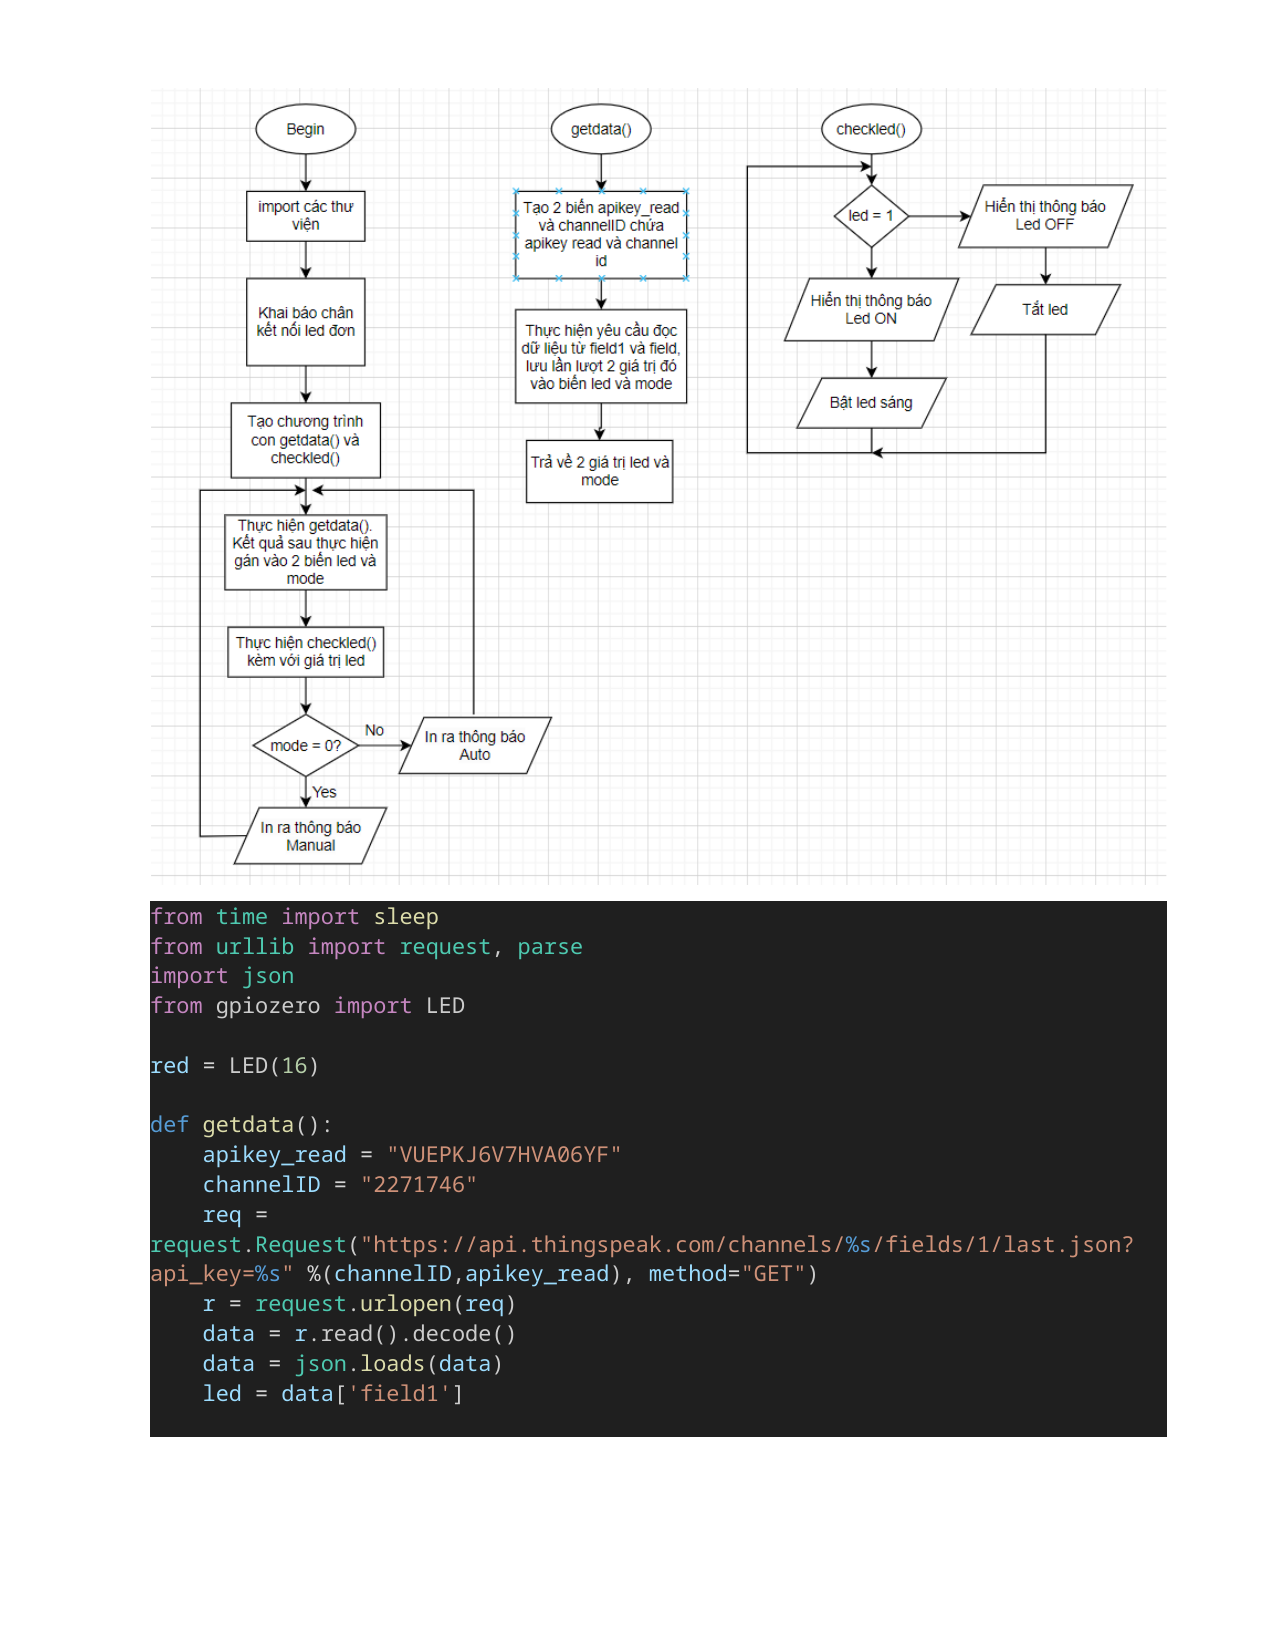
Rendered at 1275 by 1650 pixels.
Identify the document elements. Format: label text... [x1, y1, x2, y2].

text red = LED(16) [150, 1050, 1167, 1079]
text data = json.loads(data) [150, 1348, 1167, 1377]
text data = r.read().decode() [150, 1318, 1167, 1348]
picture [150, 88, 1167, 885]
text r = request.urlopen(req) [150, 1288, 1167, 1318]
text from gpiozero import LED [150, 990, 1167, 1020]
text req = request.Request("https://api.thingspeak.com/channels/%s/fields/1/last.json?api_key=%s" %(channelID,apikey_read), method="GET") [150, 1199, 1167, 1288]
text led = data['field1'] [150, 1377, 1167, 1407]
text import json [150, 960, 1167, 990]
text from urllib import request, parse [150, 931, 1167, 960]
text channelID = "2271746" [150, 1169, 1167, 1199]
text def getdata(): [150, 1109, 1167, 1139]
text from time import sleep [150, 901, 1167, 931]
text apikey_read = "VUEPKJ6V7HVA06YF" [150, 1139, 1167, 1169]
